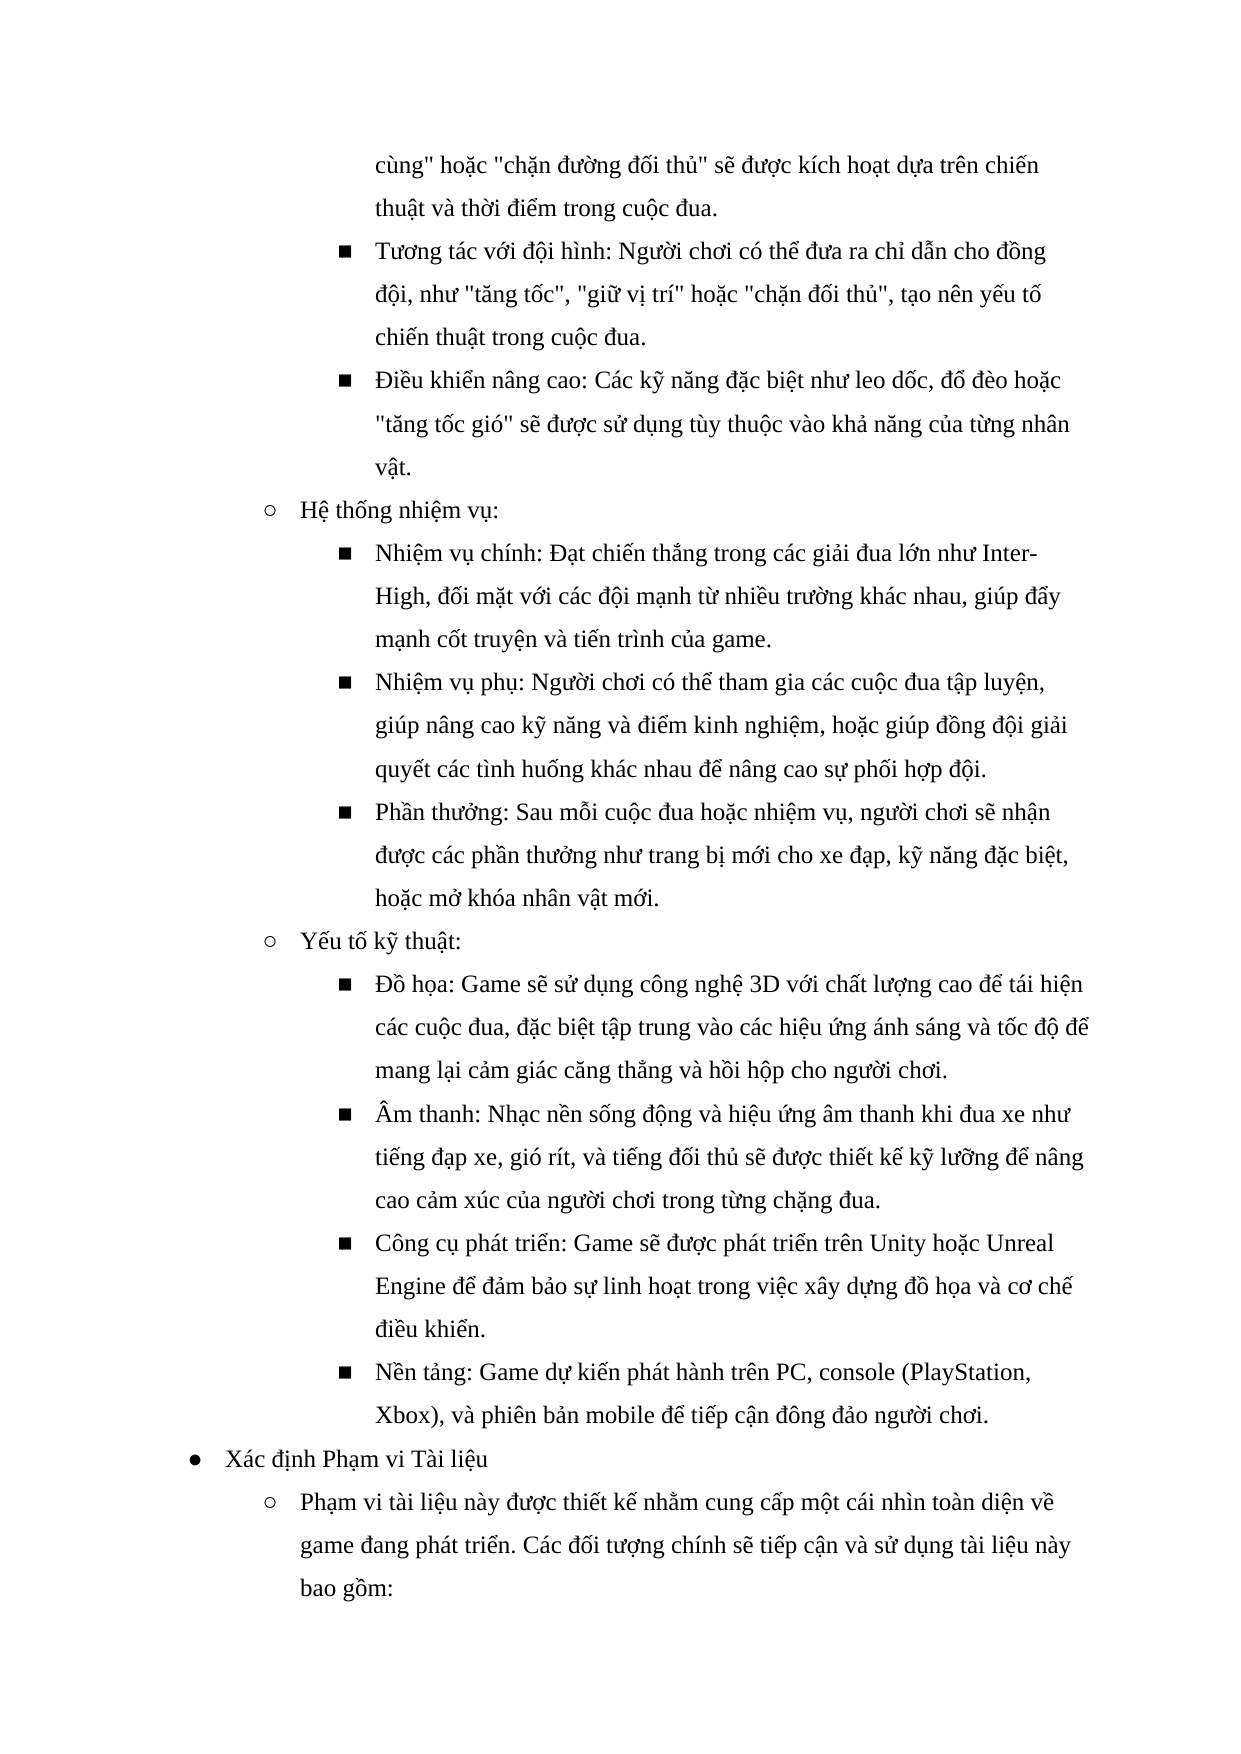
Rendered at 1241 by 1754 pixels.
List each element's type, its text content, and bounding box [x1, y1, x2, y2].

list Phạm vi tài liệu này được thiết kế nhằm cung cấp một cái nhìn toàn diện về game đang phát triển. Các đối tượng chính sẽ tiếp cận và sử dụng tài liệu này bao gồm: [262, 1487, 1090, 1602]
list Yếu tố kỹ thuật: [262, 926, 1090, 955]
list Phần thưởng: Sau mỗi cuộc đua hoặc nhiệm vụ, người chơi sẽ nhận được các phần thưởng như trang bị mới cho xe đạp, kỹ năng đặc biệt, hoặc mở khóa nhân vật mới. [337, 797, 1090, 912]
list Điều khiển nâng cao: Các kỹ năng đặc biệt như leo dốc, đổ đèo hoặc "tăng tốc gió" sẽ được sử dụng tùy thuộc vào khả năng của từng nhân vật. [337, 366, 1090, 481]
list Nền tảng: Game dự kiến phát hành trên PC, console (PlayStation, Xbox), và phiên bản mobile để tiếp cận đông đảo người chơi. [337, 1357, 1090, 1429]
list Nhiệm vụ chính: Đạt chiến thắng trong các giải đua lớn như Inter-High, đối mặt với các đội mạnh từ nhiều trường khác nhau, giúp đẩy mạnh cốt truyện và tiến trình của game. [337, 538, 1090, 653]
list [337, 150, 1090, 222]
list Nhiệm vụ phụ: Người chơi có thể tham gia các cuộc đua tập luyện, giúp nâng cao kỹ năng và điểm kinh nghiệm, hoặc giúp đồng đội giải quyết các tình huống khác nhau để nâng cao sự phối hợp đội. [337, 667, 1090, 782]
list Hệ thống nhiệm vụ: [262, 495, 1090, 524]
list Công cụ phát triển: Game sẽ được phát triển trên Unity hoặc Unreal Engine để đảm bảo sự linh hoạt trong việc xây dựng đồ họa và cơ chế điều khiển. [337, 1228, 1090, 1343]
list Tương tác với đội hình: Người chơi có thể đưa ra chỉ dẫn cho đồng đội, như "tăng tốc", "giữ vị trí" hoặc "chặn đối thủ", tạo nên yếu tố chiến thuật trong cuộc đua. [337, 236, 1090, 351]
list Xác định Phạm vi Tài liệu [187, 1444, 1090, 1472]
list Đồ họa: Game sẽ sử dụng công nghệ 3D với chất lượng cao để tái hiện các cuộc đua, đặc biệt tập trung vào các hiệu ứng ánh sáng và tốc độ để mang lại cảm giác căng thẳng và hồi hộp cho người chơi. [337, 969, 1090, 1084]
list Âm thanh: Nhạc nền sống động và hiệu ứng âm thanh khi đua xe như tiếng đạp xe, gió rít, và tiếng đối thủ sẽ được thiết kế kỹ lưỡng để nâng cao cảm xúc của người chơi trong từng chặng đua. [337, 1099, 1090, 1214]
